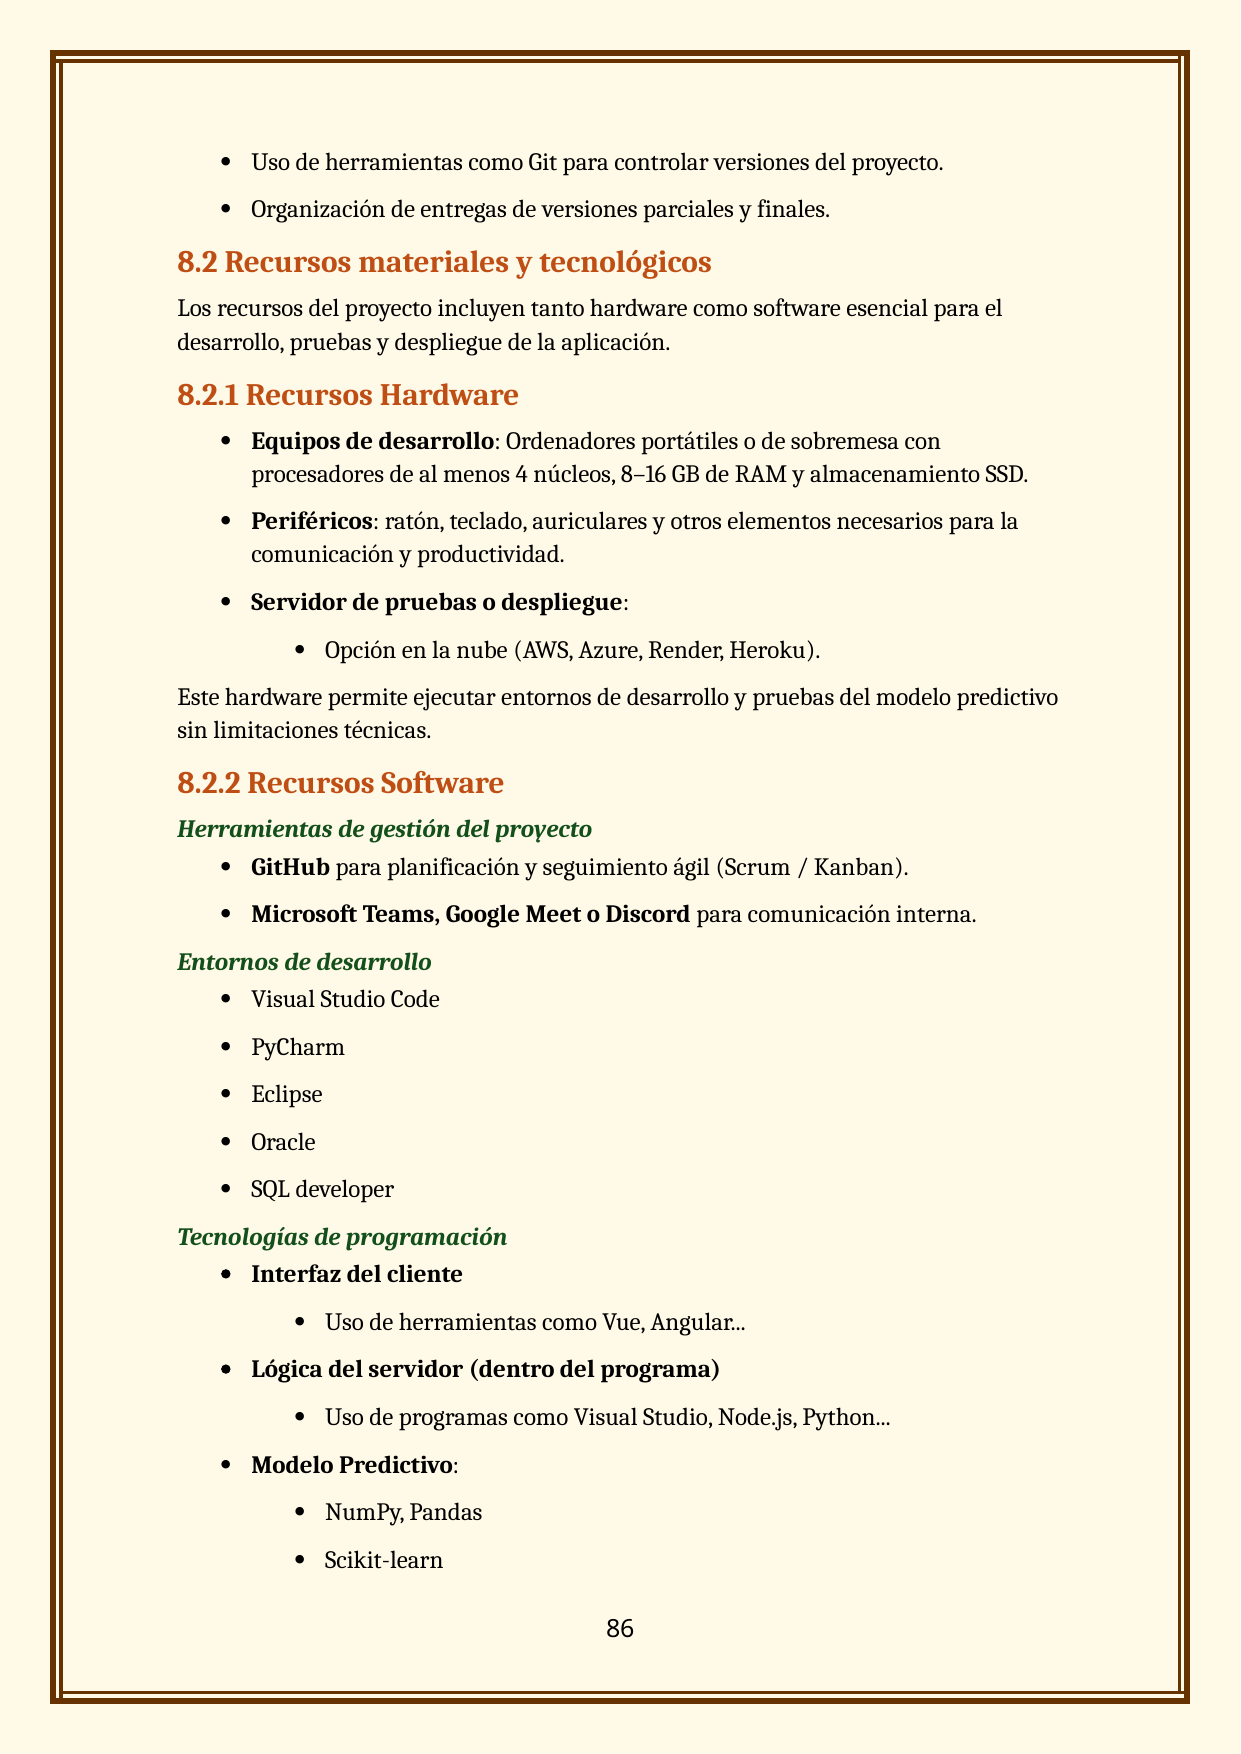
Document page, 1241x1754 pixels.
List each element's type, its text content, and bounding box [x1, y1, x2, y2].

list SQL developer [221, 1175, 1063, 1204]
list Servidor de pruebas o despliegue: [221, 588, 1063, 617]
list Organización de entregas de versiones parciales y finales. [221, 195, 1063, 224]
subtitle 8.2.2 Recursos Software [177, 766, 1063, 802]
list Microsoft Teams, Google Meet o Discord para comunicación interna. [221, 900, 1063, 929]
list GitHub para planificación y seguimiento ágil (Scrum / Kanban). [221, 853, 1063, 881]
list Uso de programas como Visual Studio, Node.js, Python... [295, 1403, 1063, 1432]
text Los recursos del proyecto incluyen tanto hardware como software esencial para el desarrollo, pruebas y despliegue de la aplicación. [177, 294, 1063, 356]
list Opción en la nube (AWS, Azure, Render, Heroku). [295, 636, 1063, 664]
list Eclipse [221, 1080, 1063, 1109]
subtitle Herramientas de gestión del proyecto [177, 815, 1063, 844]
list Equipos de desarrollo: Ordenadores portátiles o de sobremesa con procesadores de al menos 4 núcleos, 8–16 GB de RAM y almacenamiento SSD. [221, 427, 1063, 488]
list PyCharm [221, 1033, 1063, 1061]
subtitle 8.2.1 Recursos Hardware [177, 377, 1063, 413]
list NumPy, Pandas [295, 1498, 1063, 1527]
list Interfaz del cliente [221, 1260, 1063, 1289]
list Visual Studio Code [221, 985, 1063, 1014]
list Scikit-learn [295, 1546, 1063, 1574]
subtitle Tecnologías de programación [177, 1223, 1063, 1252]
subtitle 8.2 Recursos materiales y tecnológicos [177, 245, 1063, 281]
text Este hardware permite ejecutar entornos de desarrollo y pruebas del modelo predictivo sin limitaciones técnicas. [177, 683, 1063, 745]
list Uso de herramientas como Vue, Angular... [295, 1308, 1063, 1337]
list Periféricos: ratón, teclado, auriculares y otros elementos necesarios para la comunicación y productividad. [221, 507, 1063, 569]
subtitle Entornos de desarrollo [177, 948, 1063, 977]
list Modelo Predictivo: [221, 1451, 1063, 1479]
list Lógica del servidor (dentro del programa) [221, 1355, 1063, 1384]
list Uso de herramientas como Git para controlar versiones del proyecto. [221, 147, 1063, 176]
list Oracle [221, 1128, 1063, 1157]
